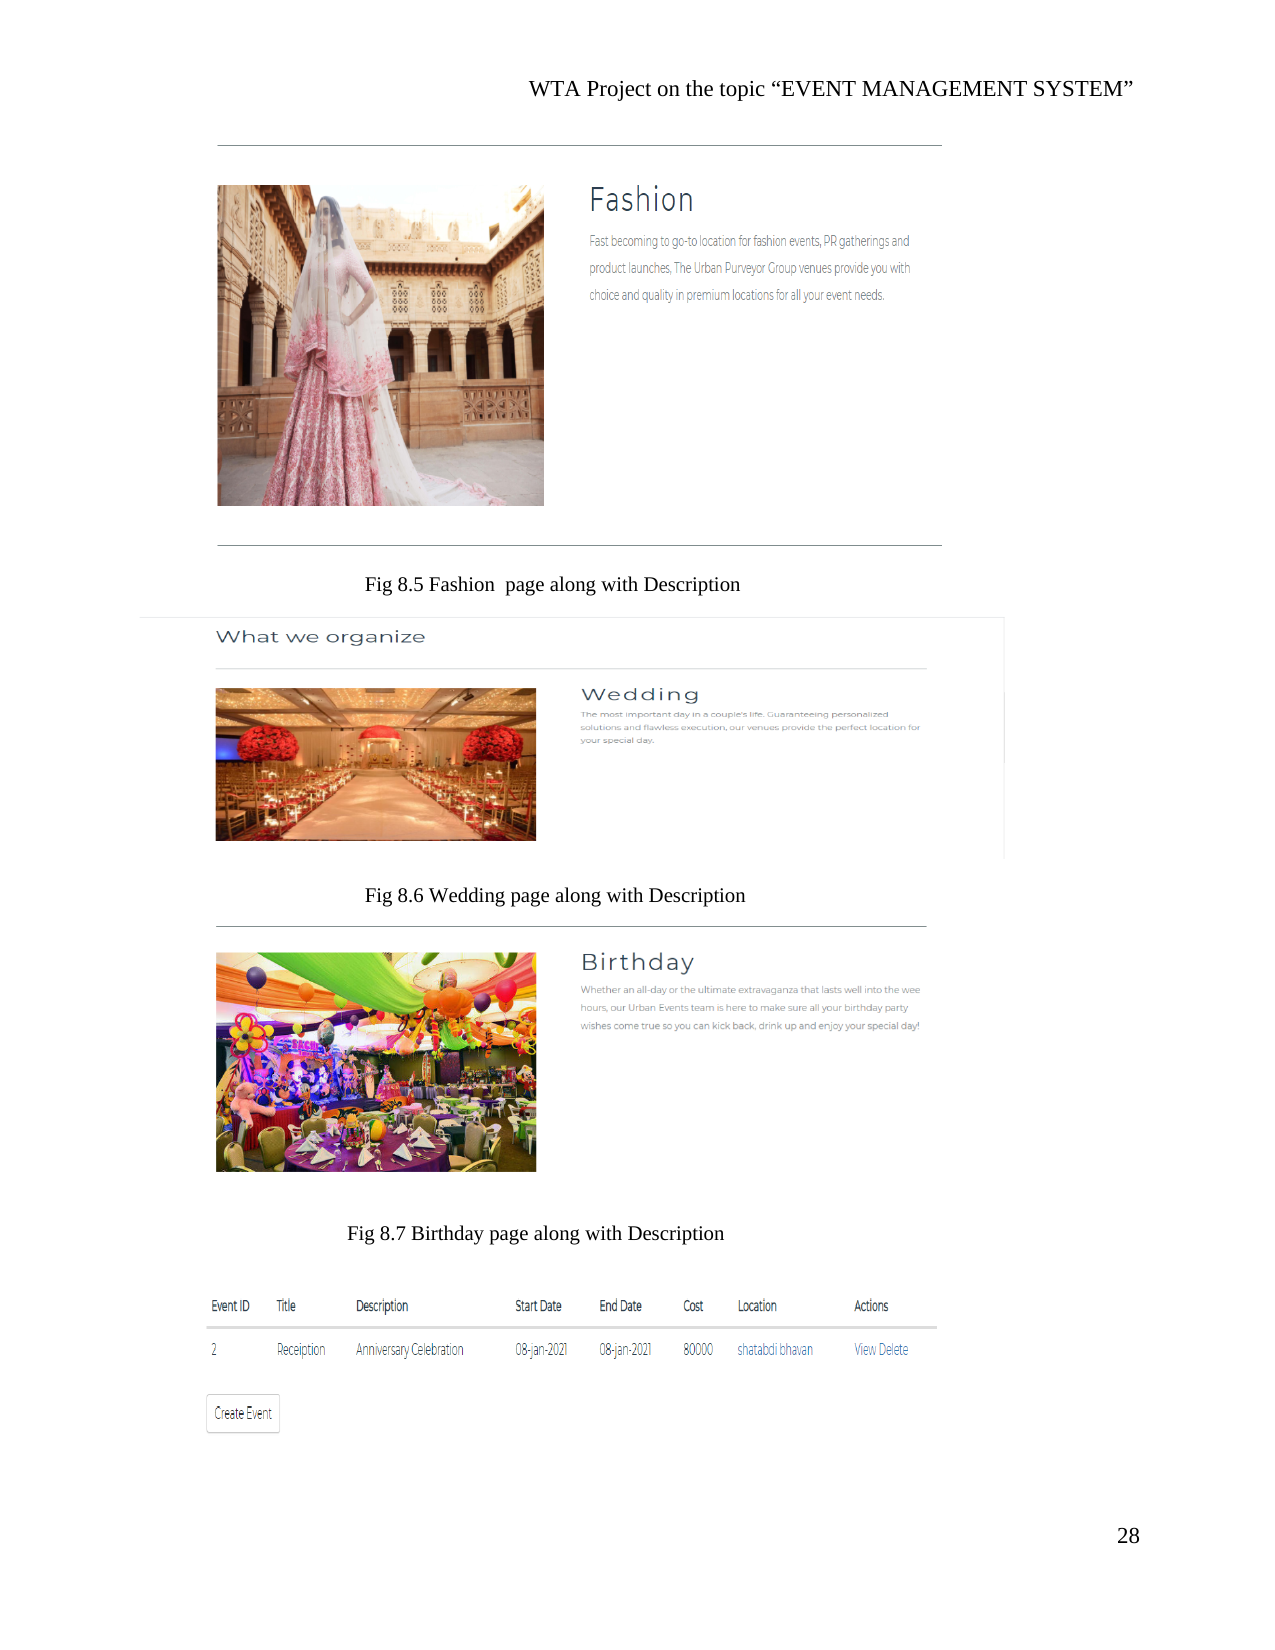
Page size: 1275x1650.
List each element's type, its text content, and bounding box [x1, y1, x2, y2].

subtitle Fig 8.7 Birthday page along with Description [139, 1221, 756, 1245]
picture [139, 1264, 998, 1486]
picture [139, 141, 1011, 548]
picture [139, 926, 1001, 1197]
subtitle Fig 8.6 Wedding page along with Description [289, 883, 756, 907]
picture [139, 616, 1005, 859]
subtitle Fig 8.5 Fashion page along with Description [289, 572, 756, 596]
